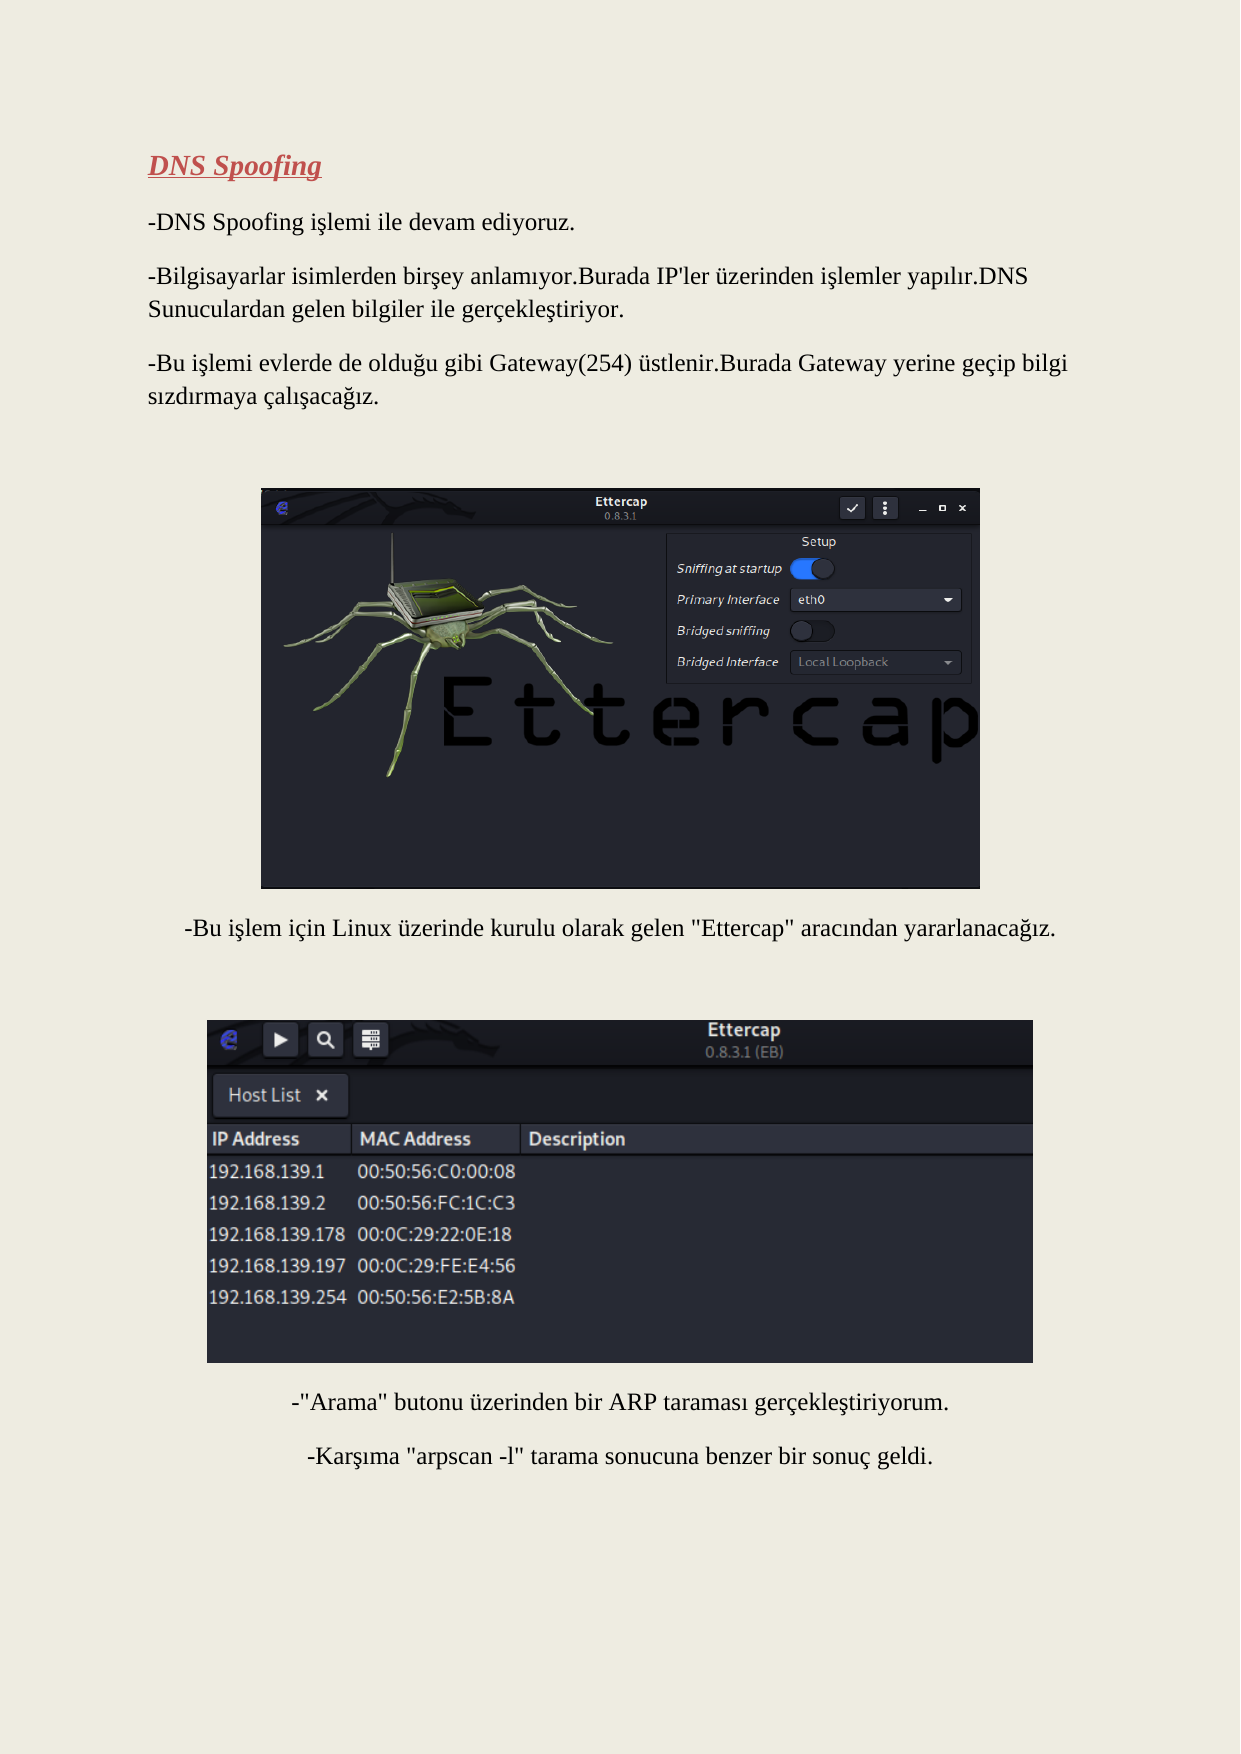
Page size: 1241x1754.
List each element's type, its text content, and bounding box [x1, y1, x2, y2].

picture [207, 1020, 1033, 1363]
text -Bu işlemi evlerde de olduğu gibi Gateway(254) üstlenir.Burada Gateway yerine geçip bilgi sızdırmaya çalışacağız. [148, 348, 1093, 409]
text DNS Spoofing [148, 148, 1093, 181]
text -Bilgisayarlar isimlerden birşey anlamıyor.Burada IP'ler üzerinden işlemler yapılır.DNS Sunuculardan gelen bilgiler ile gerçekleştiriyor. [148, 261, 1093, 323]
text -DNS Spoofing işlemi ile devam ediyoruz. [148, 207, 1093, 236]
text -Karşıma "arpscan -l" tarama sonucuna benzer bir sonuç geldi. [148, 1441, 1093, 1470]
picture [261, 488, 980, 889]
text -"Arama" butonu üzerinden bir ARP taraması gerçekleştiriyorum. [148, 1387, 1093, 1416]
text -Bu işlem için Linux üzerinde kurulu olarak gelen "Ettercap" aracından yararlanacağız. [148, 913, 1093, 942]
